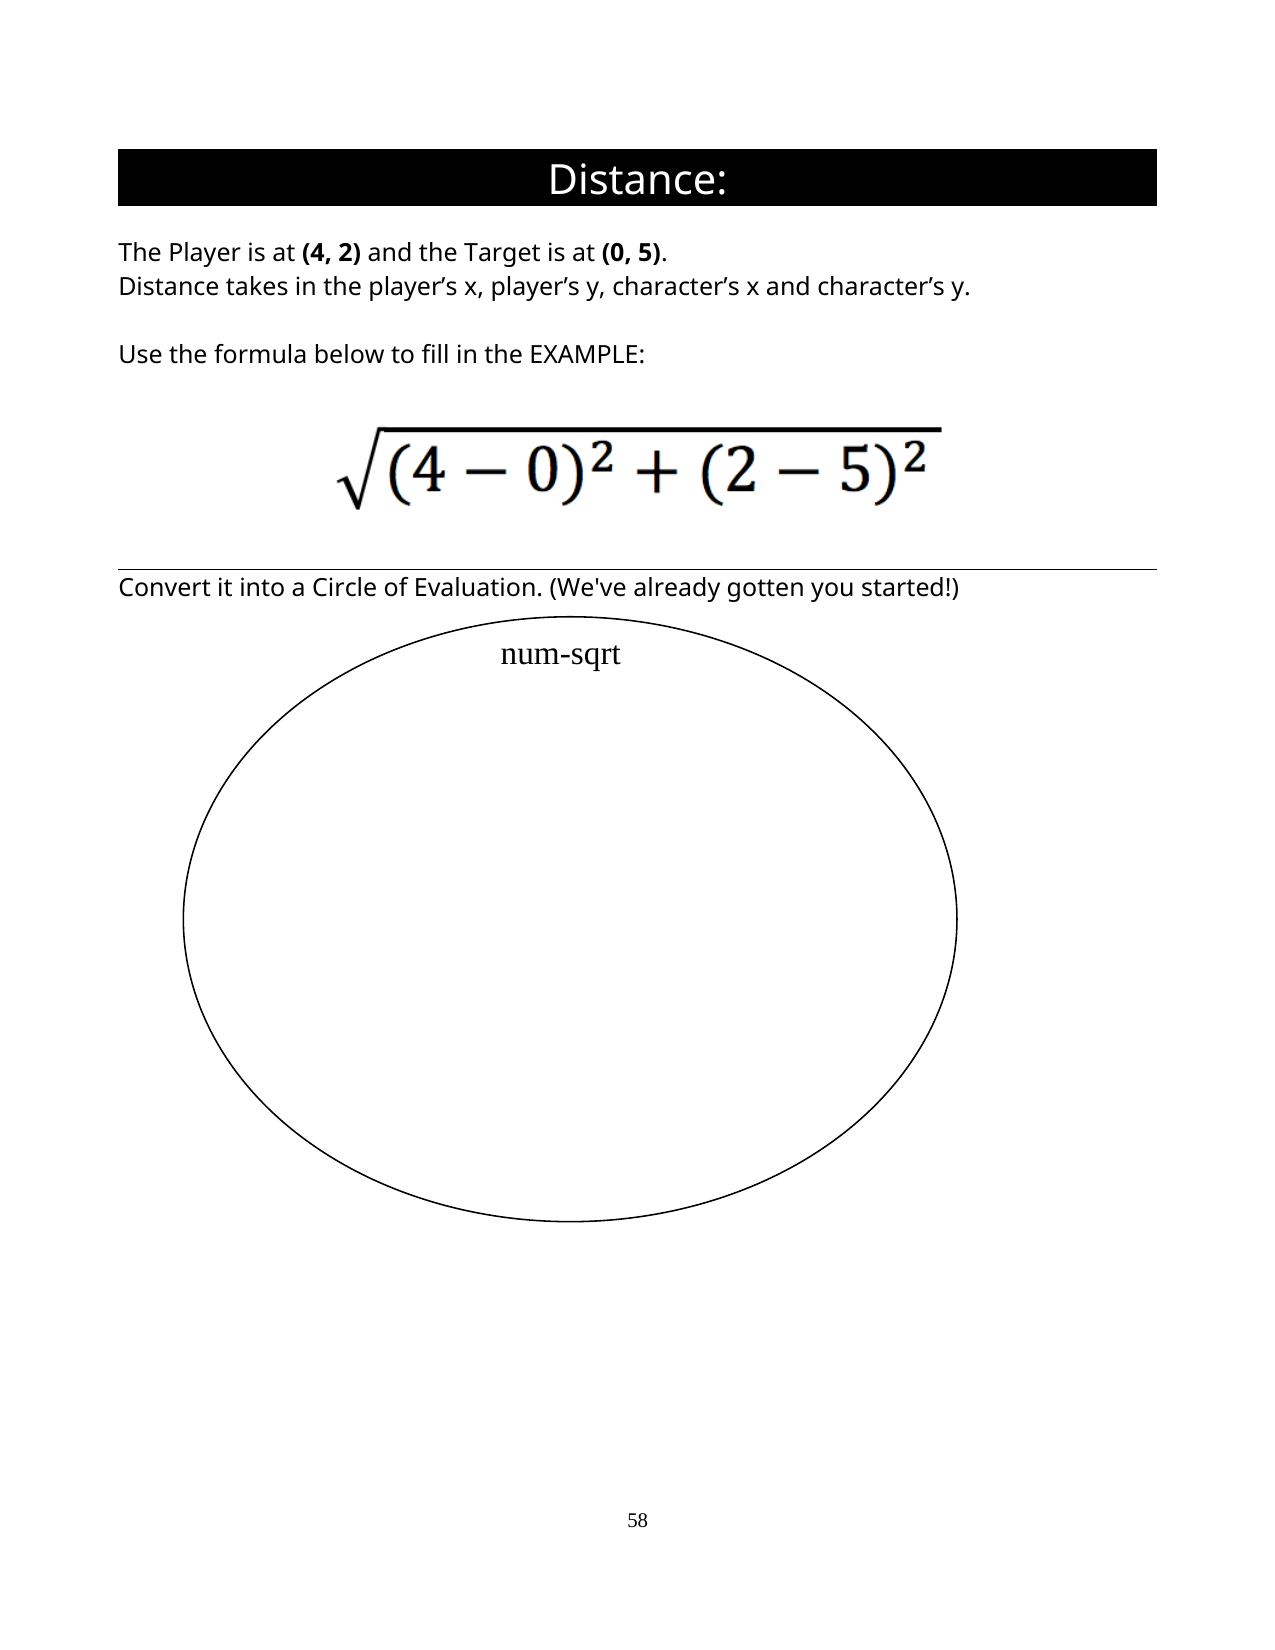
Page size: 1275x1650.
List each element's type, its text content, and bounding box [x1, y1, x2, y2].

picture [320, 405, 955, 522]
text Use the formula below to fill in the EXAMPLE: [118, 337, 1157, 371]
text The Player is at (4, 2) and the Target is at (0, 5). [118, 235, 1157, 269]
text Convert it into a Circle of Evaluation. (We've already gotten you started!) [118, 570, 1157, 603]
text Distance takes in the player’s x, player’s y, character’s x and character’s y. [118, 269, 1157, 303]
subtitle Distance: [118, 149, 1157, 206]
